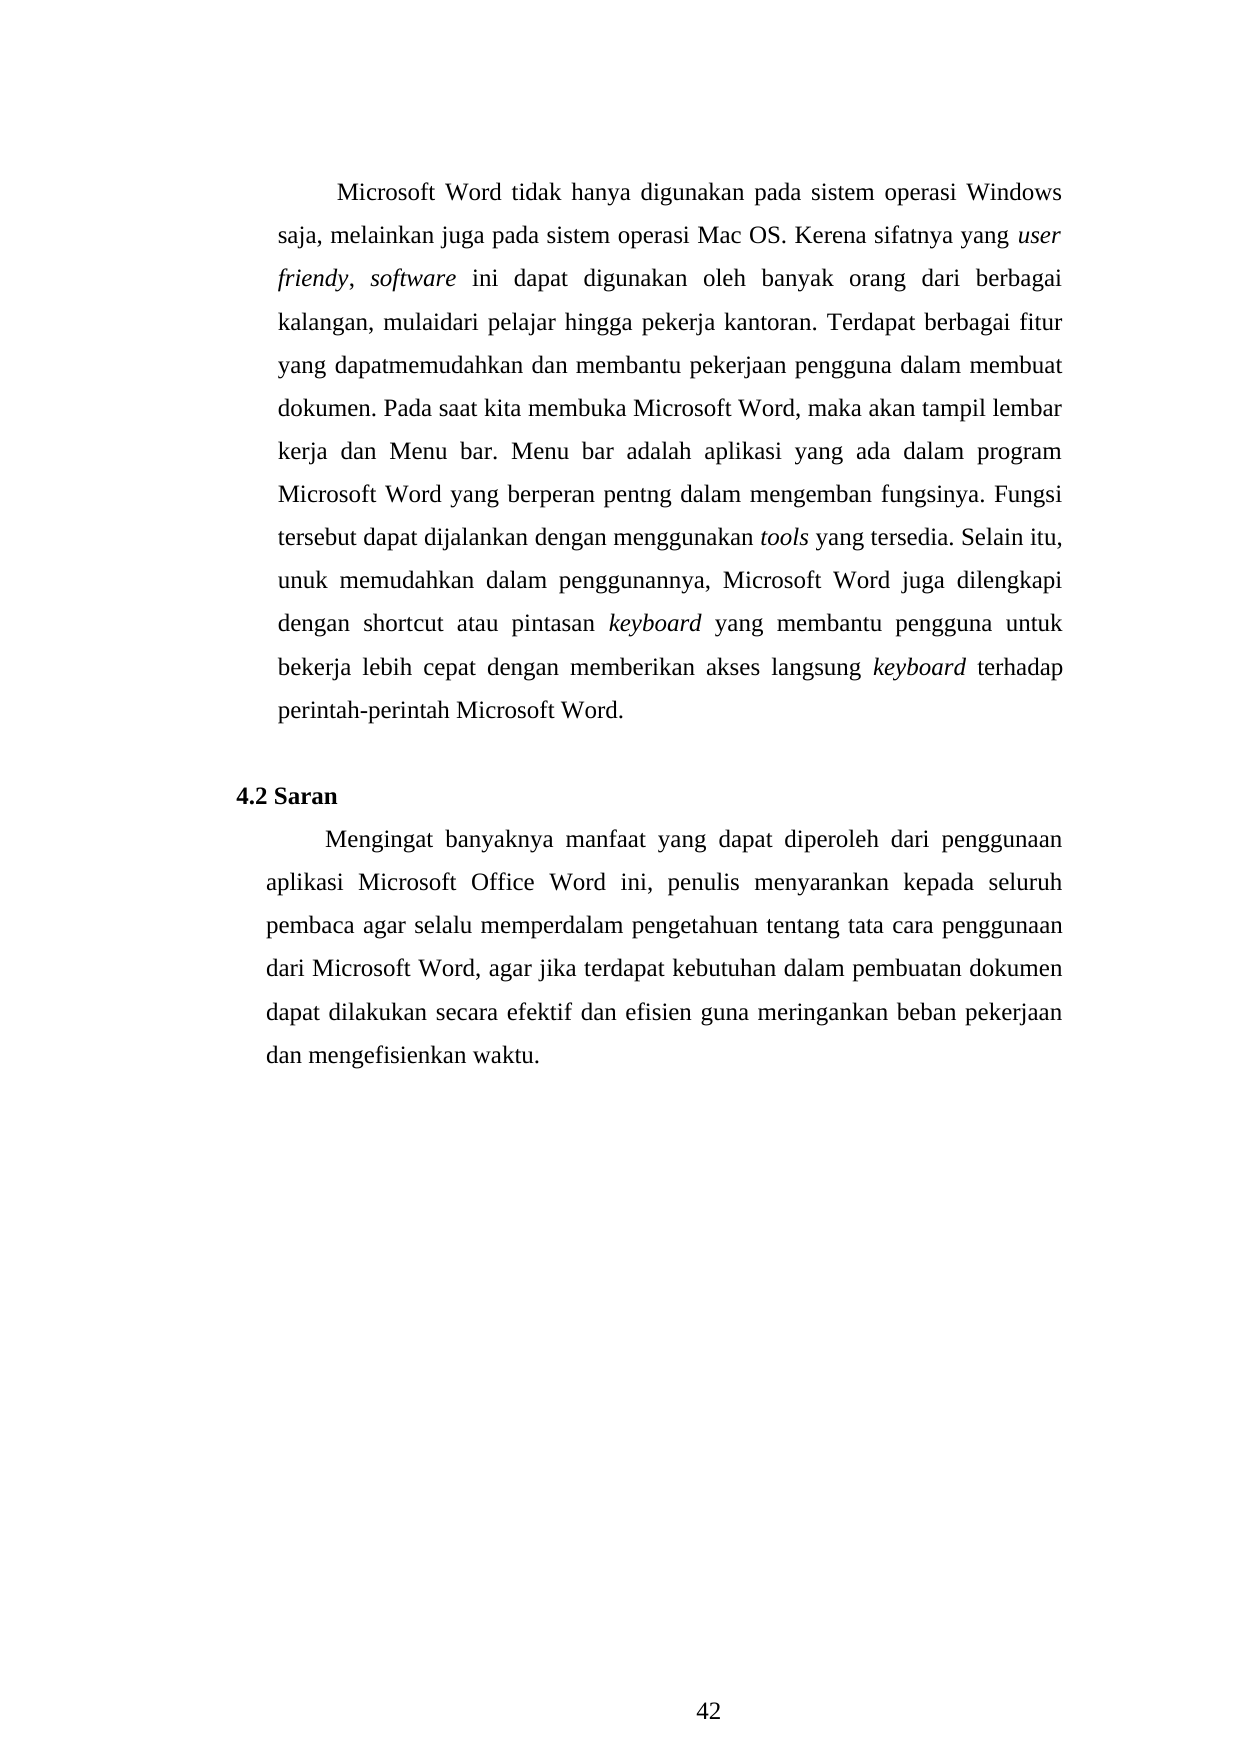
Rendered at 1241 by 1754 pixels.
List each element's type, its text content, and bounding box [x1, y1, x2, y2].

text Mengingat banyaknya manfaat yang dapat diperoleh dari penggunaan aplikasi Microsoft Office Word ini, penulis menyarankan kepada seluruh pembaca agar selalu memperdalam pengetahuan tentang tata cara penggunaan dari Microsoft Word, agar jika terdapat kebutuhan dalam pembuatan dokumen dapat dilakukan secara efektif dan efisien guna meringankan beban pekerjaan dan mengefisienkan waktu. [266, 824, 1063, 1068]
subtitle 4.2 Saran [236, 781, 1063, 810]
text Microsoft Word tidak hanya digunakan pada sistem operasi Windows saja, melainkan juga pada sistem operasi Mac OS. Kerena sifatnya yang user friendy, software ini dapat digunakan oleh banyak orang dari berbagai kalangan, mulaidari pelajar hingga pekerja kantoran. Terdapat berbagai fitur yang dapatmemudahkan dan membantu pekerjaan pengguna dalam membuat dokumen. Pada saat kita membuka Microsoft Word, maka akan tampil lembar kerja dan Menu bar. Menu bar adalah aplikasi yang ada dalam program Microsoft Word yang berperan pentng dalam mengemban fungsinya. Fungsi tersebut dapat dijalankan dengan menggunakan tools yang tersedia. Selain itu, unuk memudahkan dalam penggunannya, Microsoft Word juga dilengkapi dengan shortcut atau pintasan keyboard yang membantu pengguna untuk bekerja lebih cepat dengan memberikan akses langsung keyboard terhadap perintah-perintah Microsoft Word. [278, 177, 1063, 723]
